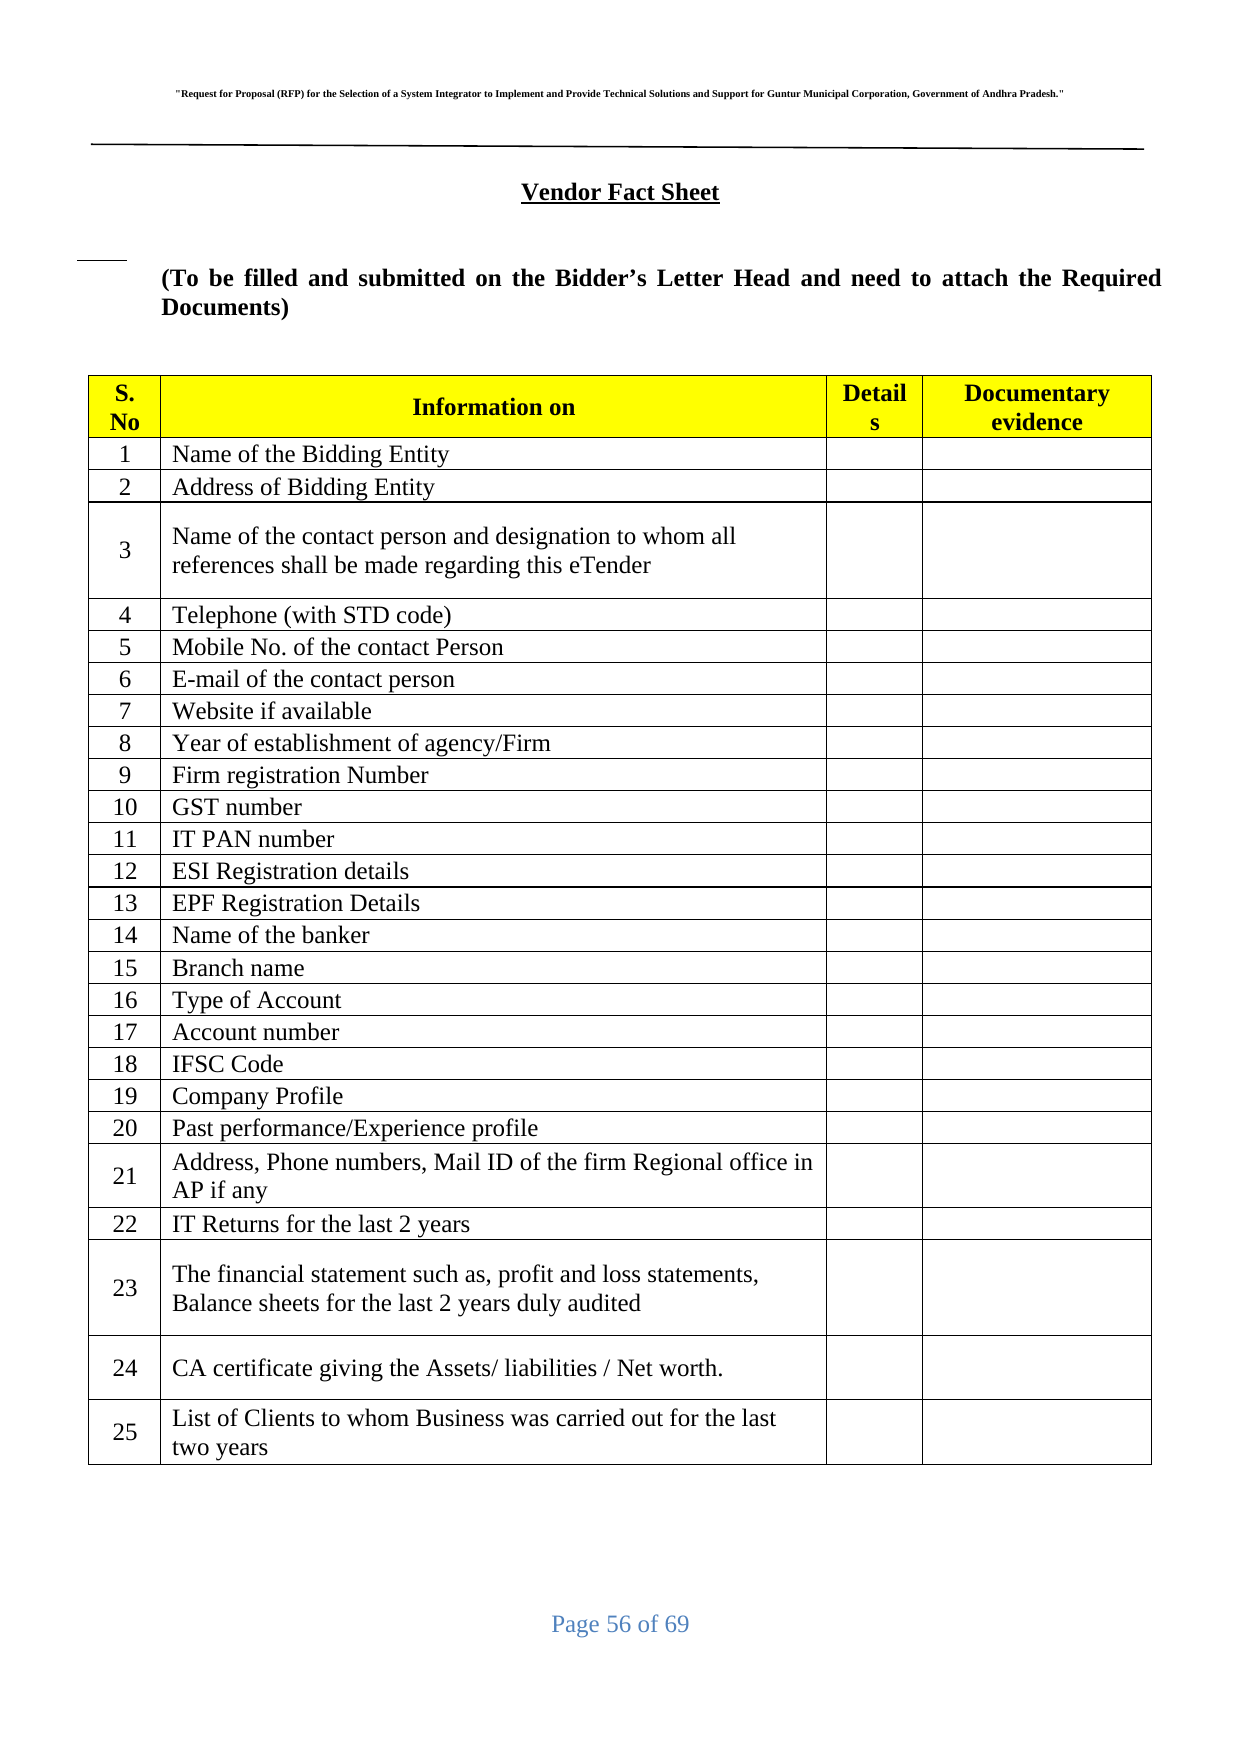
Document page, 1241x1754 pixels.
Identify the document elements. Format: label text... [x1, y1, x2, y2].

table_cell 23 [89, 1240, 160, 1335]
table_cell [923, 663, 1151, 694]
table_cell [827, 599, 922, 630]
table_cell List of Clients to whom Business was carried out for the last two years [161, 1400, 826, 1463]
table_cell EPF Registration Details [161, 888, 826, 918]
table_cell [923, 855, 1151, 886]
table_cell 9 [89, 759, 160, 790]
table_cell 25 [89, 1400, 160, 1463]
table_cell [827, 1080, 922, 1111]
table_cell [827, 1336, 922, 1399]
table_cell [827, 695, 922, 726]
table_cell Company Profile [161, 1080, 826, 1111]
table_cell IT PAN number [161, 823, 826, 854]
table_cell Branch name [161, 952, 826, 983]
table_cell 22 [89, 1208, 160, 1239]
table_cell The financial statement such as, profit and loss statements, Balance sheets for the last 2 years duly audited [161, 1240, 826, 1335]
table_cell 2 [89, 470, 160, 501]
table_cell [827, 920, 922, 951]
table_cell [923, 1048, 1151, 1079]
table_cell Name of the Bidding Entity [161, 438, 826, 469]
table_cell 15 [89, 952, 160, 983]
table_cell [923, 888, 1151, 918]
table_cell 19 [89, 1080, 160, 1111]
table_cell Telephone (with STD code) [161, 599, 826, 630]
table_cell [827, 855, 922, 886]
table_cell [923, 470, 1151, 501]
text Vendor Fact Sheet [77, 177, 1163, 206]
table_cell [923, 1112, 1151, 1143]
table_cell Firm registration Number [161, 759, 826, 790]
table_cell [923, 1208, 1151, 1239]
table_cell 7 [89, 695, 160, 726]
table_cell 16 [89, 984, 160, 1015]
table_cell [827, 1048, 922, 1079]
table_cell [923, 1016, 1151, 1047]
table_cell [923, 1336, 1151, 1399]
table_cell Address, Phone numbers, Mail ID of the firm Regional office in AP if any [161, 1144, 826, 1207]
table_cell Name of the contact person and designation to whom all references shall be made regarding this eTender [161, 503, 826, 598]
text (To be filled and submitted on the Bidder’s Letter Head and need to attach the Required Documents) [161, 263, 1163, 321]
table_cell Past performance/Experience profile [161, 1112, 826, 1143]
table_cell 21 [89, 1144, 160, 1207]
table_cell [923, 1144, 1151, 1207]
table_cell [923, 599, 1151, 630]
table_cell 24 [89, 1336, 160, 1399]
table_cell IT Returns for the last 2 years [161, 1208, 826, 1239]
table_cell 1 [89, 438, 160, 469]
table_cell [827, 888, 922, 918]
table_cell [827, 438, 922, 469]
table_cell 8 [89, 727, 160, 758]
table_cell [827, 1144, 922, 1207]
table_cell CA certificate giving the Assets/ liabilities / Net worth. [161, 1336, 826, 1399]
table_cell [923, 984, 1151, 1015]
table_cell 3 [89, 503, 160, 598]
table_cell 18 [89, 1048, 160, 1079]
table_cell 17 [89, 1016, 160, 1047]
table_cell 10 [89, 791, 160, 822]
table_header S. No [89, 376, 160, 437]
table_cell 6 [89, 663, 160, 694]
table_cell E-mail of the contact person [161, 663, 826, 694]
table_header Documentary evidence [923, 376, 1151, 437]
table_cell [827, 1400, 922, 1463]
table_cell 5 [89, 631, 160, 662]
table_cell [923, 695, 1151, 726]
table_cell [827, 663, 922, 694]
table_cell [827, 1240, 922, 1335]
table_header Information on [161, 376, 826, 437]
table_cell [923, 438, 1151, 469]
table_cell [827, 823, 922, 854]
table_cell [827, 727, 922, 758]
table_cell [827, 1112, 922, 1143]
table_cell 13 [89, 888, 160, 918]
table_cell 4 [89, 599, 160, 630]
table_cell [827, 791, 922, 822]
table_cell [827, 1208, 922, 1239]
table_cell [923, 823, 1151, 854]
table_cell [923, 631, 1151, 662]
table_cell Website if available [161, 695, 826, 726]
table_cell Year of establishment of agency/Firm [161, 727, 826, 758]
table_cell [827, 503, 922, 598]
table_cell Account number [161, 1016, 826, 1047]
table_cell 20 [89, 1112, 160, 1143]
table_cell [923, 1400, 1151, 1463]
table_cell 12 [89, 855, 160, 886]
table_cell GST number [161, 791, 826, 822]
table_cell [923, 952, 1151, 983]
table_cell [923, 759, 1151, 790]
table_cell [923, 920, 1151, 951]
table_cell Mobile No. of the contact Person [161, 631, 826, 662]
table_cell [923, 503, 1151, 598]
table_cell [827, 759, 922, 790]
table_cell [923, 1240, 1151, 1335]
table_cell [923, 1080, 1151, 1111]
table_cell IFSC Code [161, 1048, 826, 1079]
table_cell [827, 470, 922, 501]
table_cell [923, 791, 1151, 822]
table_header Details [827, 376, 922, 437]
table_cell ESI Registration details [161, 855, 826, 886]
table_cell Name of the banker [161, 920, 826, 951]
table_cell 14 [89, 920, 160, 951]
table_cell Address of Bidding Entity [161, 470, 826, 501]
table_cell [827, 952, 922, 983]
table_cell [827, 631, 922, 662]
table_cell 11 [89, 823, 160, 854]
table_cell [923, 727, 1151, 758]
table_cell [827, 984, 922, 1015]
table_cell [827, 1016, 922, 1047]
table_cell Type of Account [161, 984, 826, 1015]
